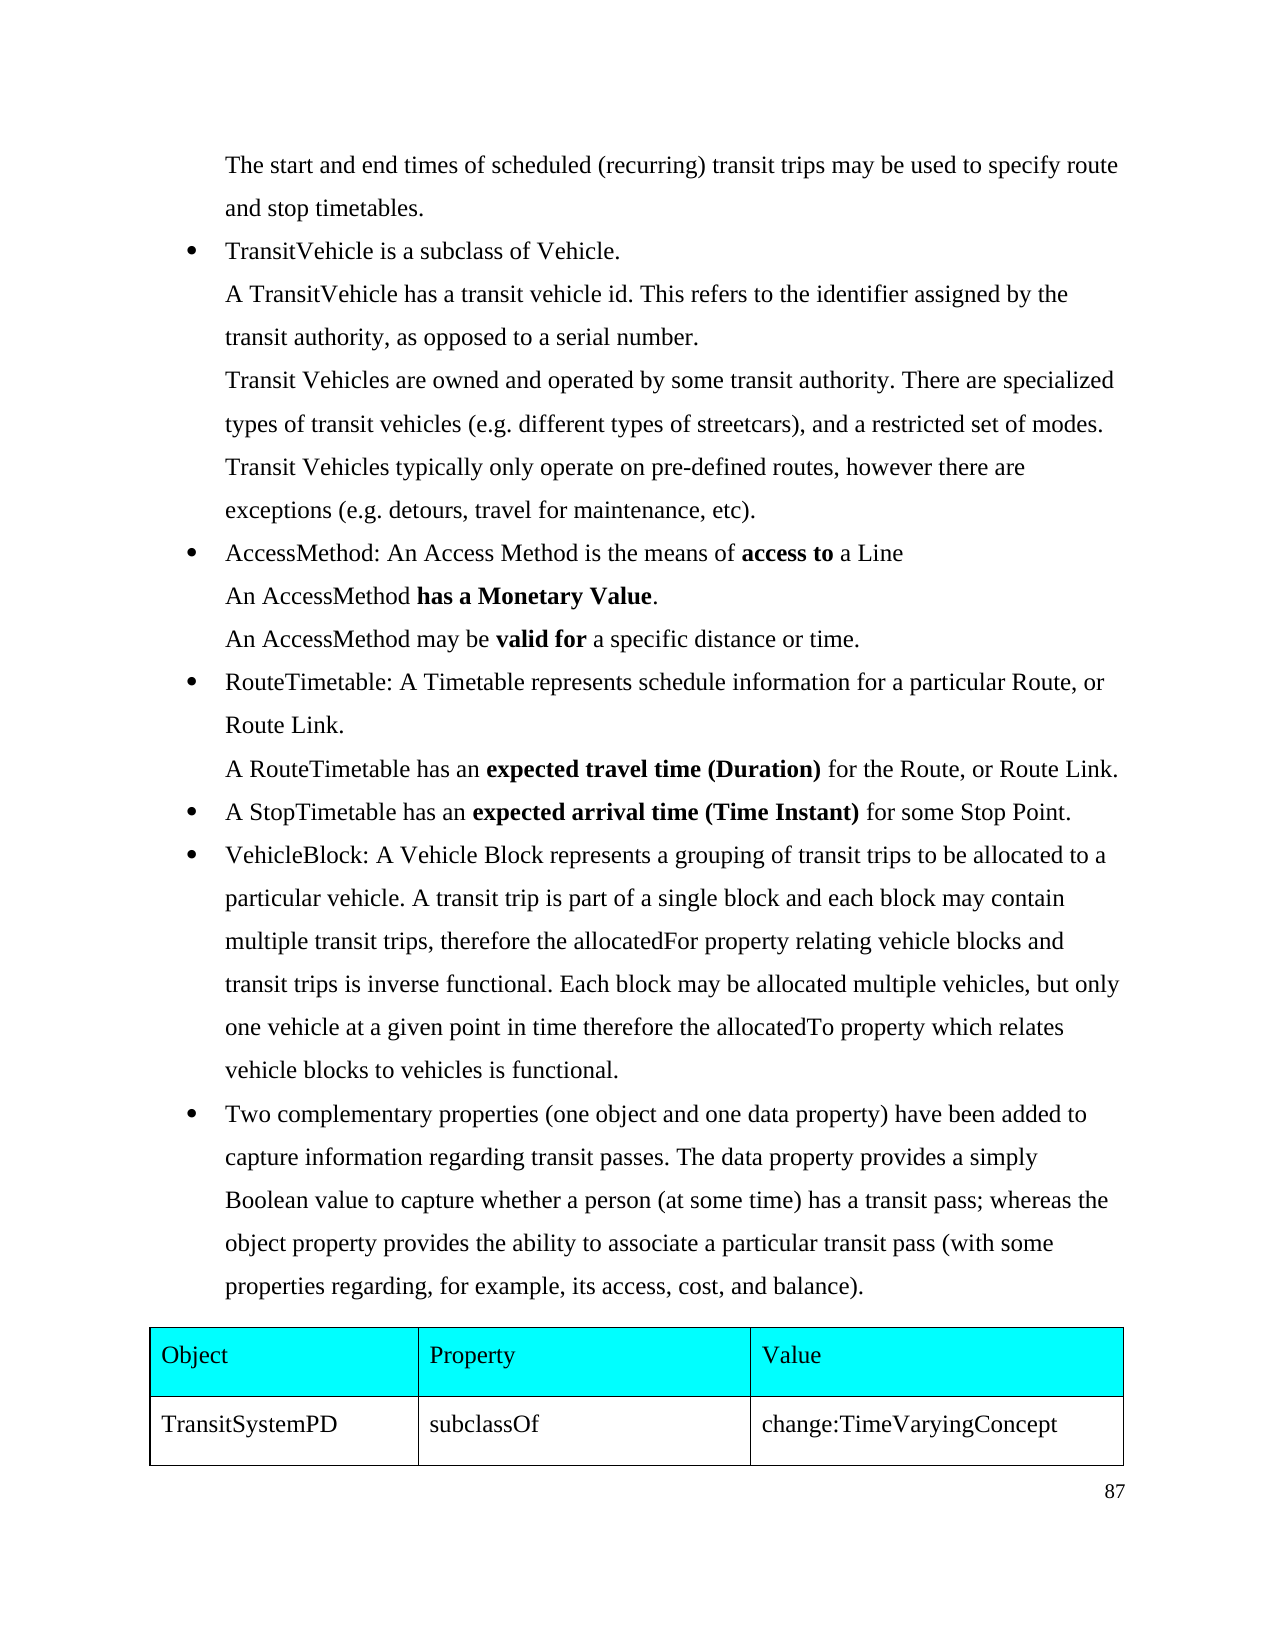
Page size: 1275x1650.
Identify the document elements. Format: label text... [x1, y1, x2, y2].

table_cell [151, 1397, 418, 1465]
list AccessMethod: An Access Method is the means of access to a Line An AccessMethod has a Monetary Value. An AccessMethod may be valid for a specific distance or time. [187, 538, 1125, 653]
list RouteTimetable: A Timetable represents schedule information for a particular Route, or Route Link. A RouteTimetable has an expected travel time (Duration) for the Route, or Route Link. [187, 667, 1125, 782]
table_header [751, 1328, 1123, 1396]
list A StopTimetable has an expected arrival time (Time Instant) for some Stop Point. [187, 797, 1125, 826]
list VehicleBlock: A Vehicle Block represents a grouping of transit trips to be allocated to a particular vehicle. A transit trip is part of a single block and each block may contain multiple transit trips, therefore the allocatedFor property relating vehicle blocks and transit trips is inverse functional. Each block may be allocated multiple vehicles, but only one vehicle at a given point in time therefore the allocatedTo property which relates vehicle blocks to vehicles is functional. [187, 840, 1125, 1084]
list Two complementary properties (one object and one data property) have been added to capture information regarding transit passes. The data property provides a simply Boolean value to capture whether a person (at some time) has a transit pass; whereas the object property provides the ability to associate a particular transit pass (with some properties regarding, for example, its access, cost, and balance). [187, 1099, 1125, 1300]
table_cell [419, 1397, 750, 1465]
list TransitVehicle is a subclass of Vehicle. A TransitVehicle has a transit vehicle id. This refers to the identifier assigned by the transit authority, as opposed to a serial number. Transit Vehicles are owned and operated by some transit authority. There are specialized types of transit vehicles (e.g. different types of streetcars), and a restricted set of modes. Transit Vehicles typically only operate on pre-defined routes, however there are exceptions (e.g. detours, travel for maintenance, etc). [187, 236, 1125, 524]
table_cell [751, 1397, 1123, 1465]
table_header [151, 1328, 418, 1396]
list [187, 150, 1125, 222]
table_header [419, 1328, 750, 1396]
